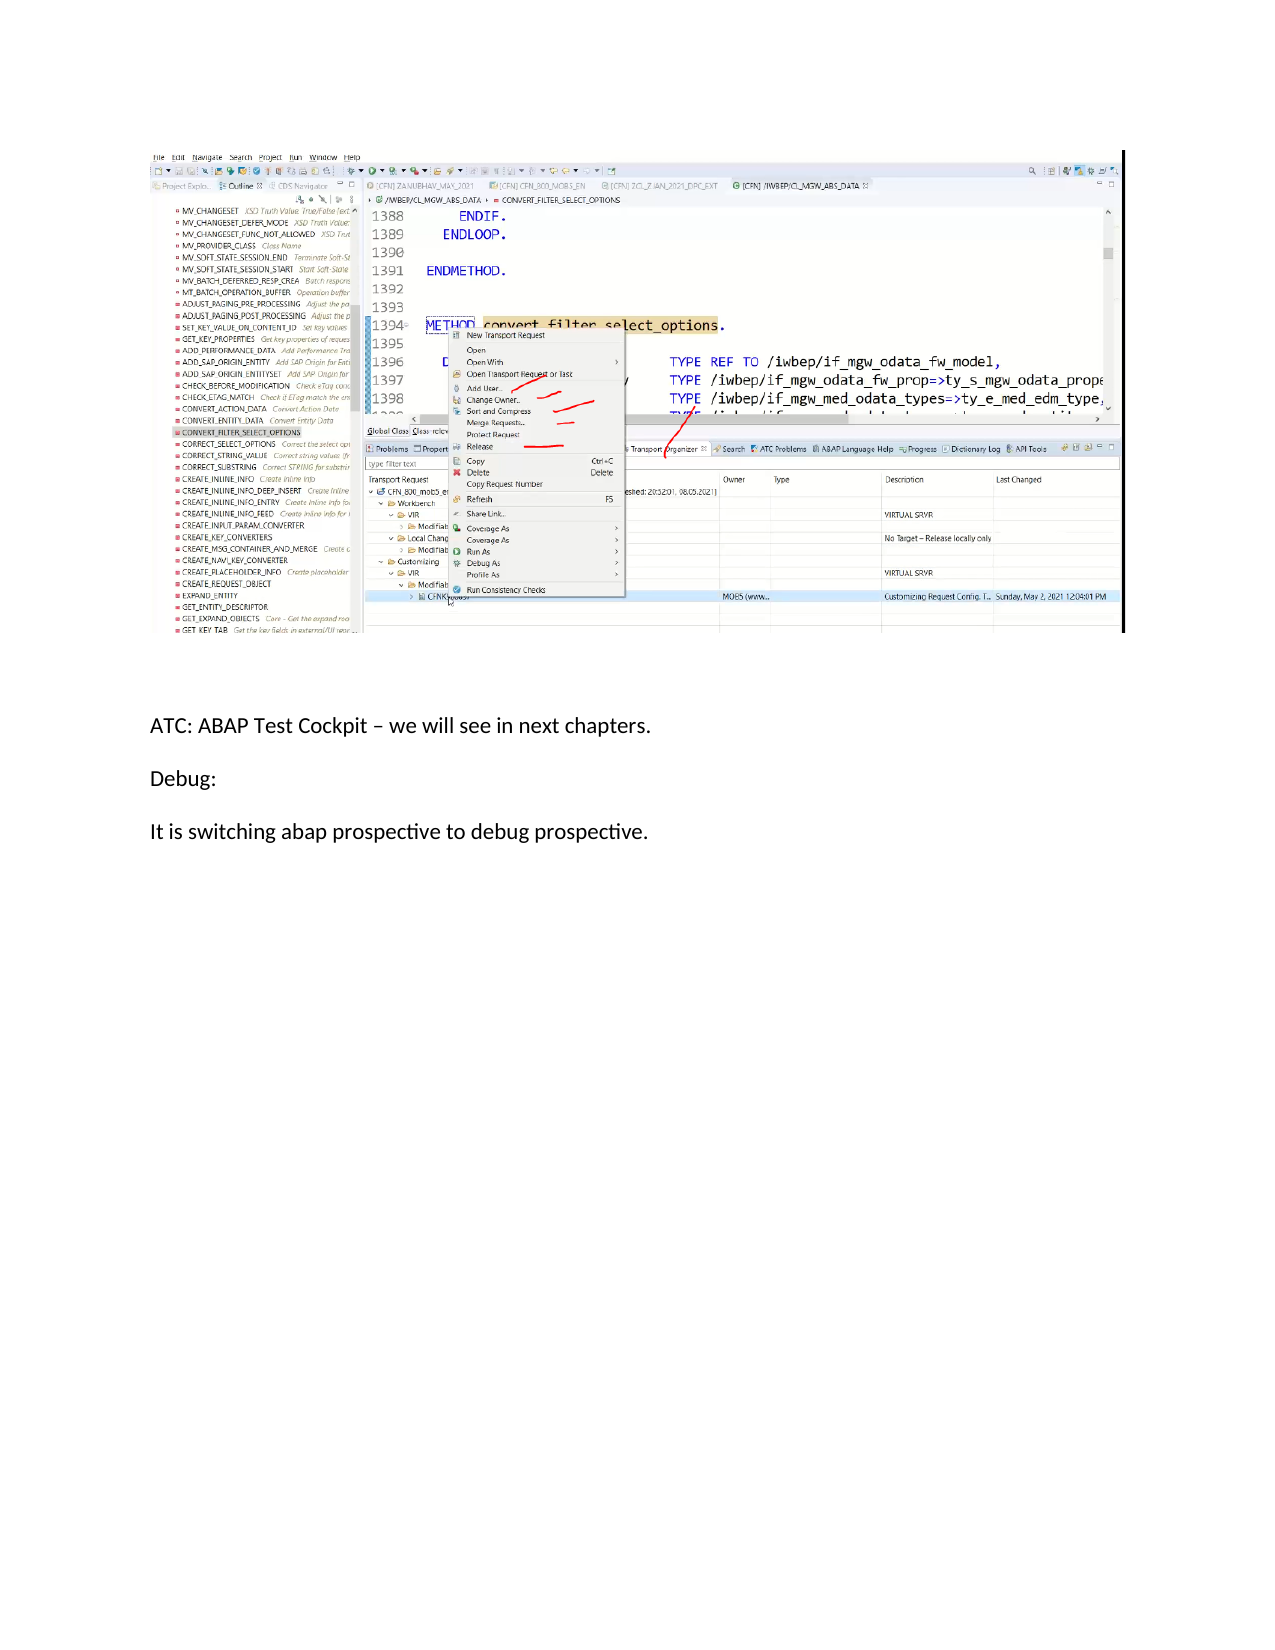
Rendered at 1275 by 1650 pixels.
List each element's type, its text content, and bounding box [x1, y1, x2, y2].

text Debug: [150, 764, 1125, 792]
text It is switching abap prospective to debug prospective. [150, 817, 1125, 845]
picture [150, 150, 1125, 633]
text ATC: ABAP Test Cockpit – we will see in next chapters. [150, 711, 1125, 739]
